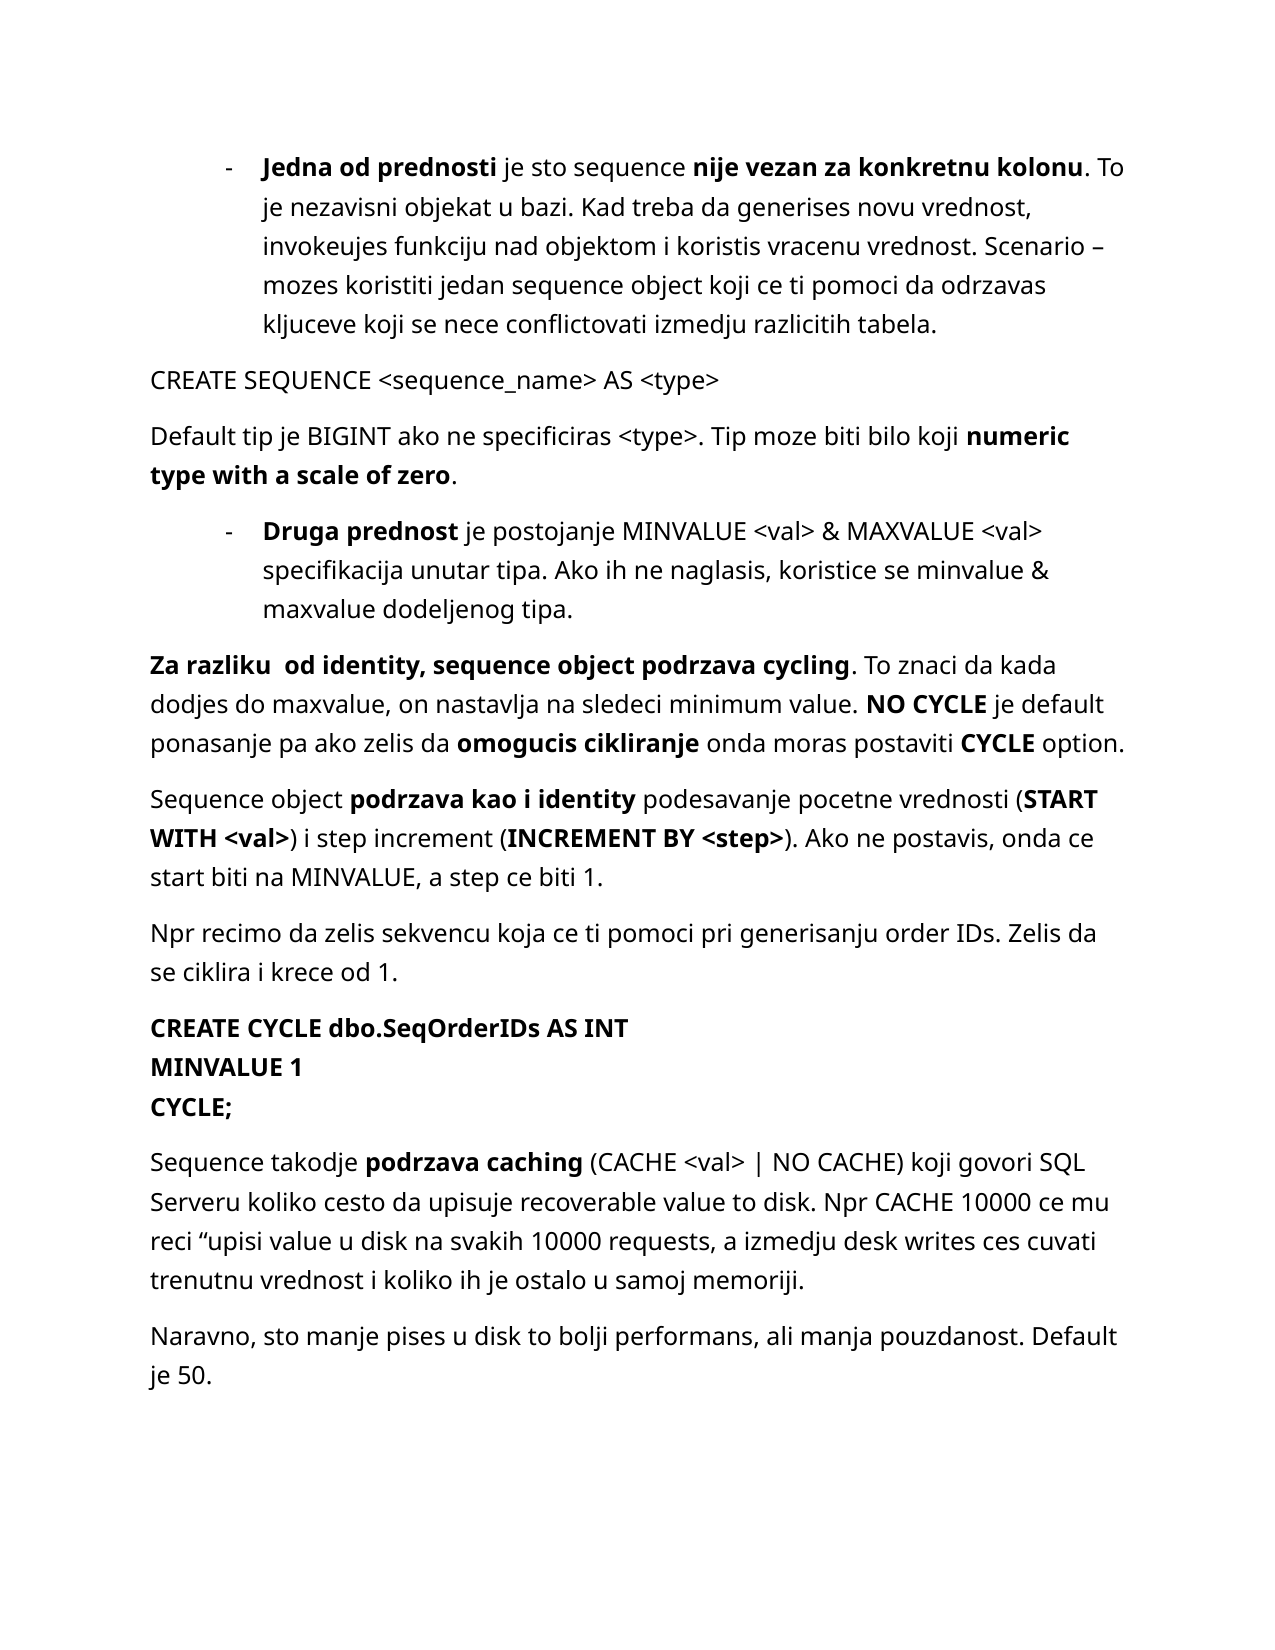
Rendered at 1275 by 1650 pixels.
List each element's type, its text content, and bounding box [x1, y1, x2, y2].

text Sequence takodje podrzava caching (CACHE <val> | NO CACHE) koji govori SQL Serveru koliko cesto da upisuje recoverable value to disk. Npr CACHE 10000 ce mu reci “upisi value u disk na svakih 10000 requests, a izmedju desk writes ces cuvati trenutnu vrednost i koliko ih je ostalo u samoj memoriji. [150, 1145, 1125, 1297]
text CREATE CYCLE dbo.SeqOrderIDs AS INT MINVALUE 1 CYCLE; [150, 1011, 1125, 1123]
text Sequence object podrzava kao i identity podesavanje pocetne vrednosti (START WITH <val>) i step increment (INCREMENT BY <step>). Ako ne postavis, onda ce start biti na MINVALUE, a step ce biti 1. [150, 782, 1125, 894]
text CREATE SEQUENCE <sequence_name> AS <type> [150, 362, 1125, 397]
text Default tip je BIGINT ako ne specificiras <type>. Tip moze biti bilo koji numeric type with a scale of zero. [150, 418, 1125, 492]
list Jedna od prednosti je sto sequence nije vezan za konkretnu kolonu. To je nezavisni objekat u bazi. Kad treba da generises novu vrednost, invokeujes funkciju nad objektom i koristis vracenu vrednost. Scenario – mozes koristiti jedan sequence object koji ce ti pomoci da odrzavas kljuceve koji se nece conflictovati izmedju razlicitih tabela. [225, 150, 1125, 341]
text Npr recimo da zelis sekvencu koja ce ti pomoci pri generisanju order IDs. Zelis da se ciklira i krece od 1. [150, 916, 1125, 989]
list Druga prednost je postojanje MINVALUE <val> & MAXVALUE <val> specifikacija unutar tipa. Ako ih ne naglasis, koristice se minvalue & maxvalue dodeljenog tipa. [225, 513, 1125, 626]
text Naravno, sto manje pises u disk to bolji performans, ali manja pouzdanost. Default je 50. [150, 1318, 1125, 1392]
text Za razliku od identity, sequence object podrzava cycling. To znaci da kada dodjes do maxvalue, on nastavlja na sledeci minimum value. NO CYCLE je default ponasanje pa ako zelis da omogucis cikliranje onda moras postaviti CYCLE option. [150, 647, 1125, 760]
